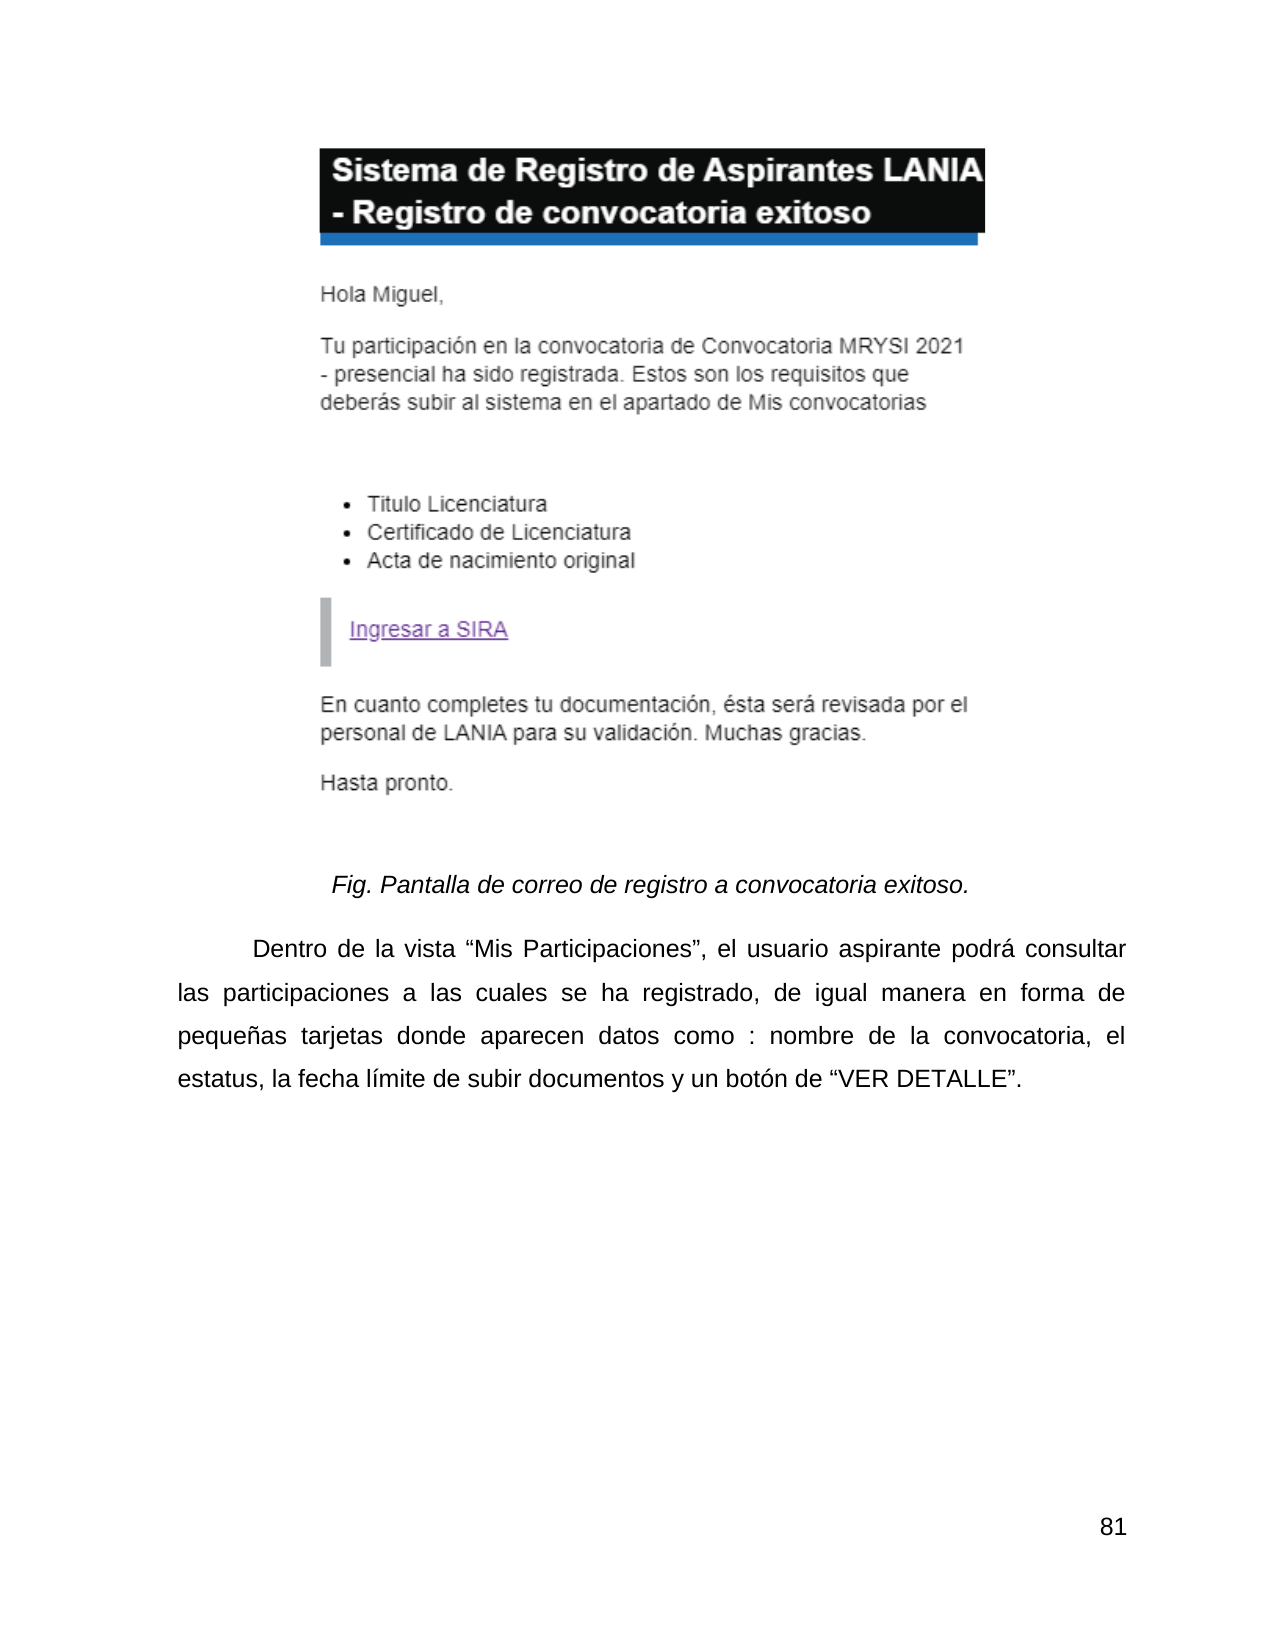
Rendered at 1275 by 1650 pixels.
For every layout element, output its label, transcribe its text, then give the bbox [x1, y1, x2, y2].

picture [319, 147, 985, 836]
text Fig. Pantalla de correo de registro a convocatoria exitoso. [177, 870, 1127, 899]
text Dentro de la vista “Mis Participaciones”, el usuario aspirante podrá consultar las participaciones a las cuales se ha registrado, de igual manera en forma de pequeñas tarjetas donde aparecen datos como : nombre de la convocatoria, el estatus, la fecha límite de subir documentos y un botón de “VER DETALLE”. [177, 934, 1127, 1092]
